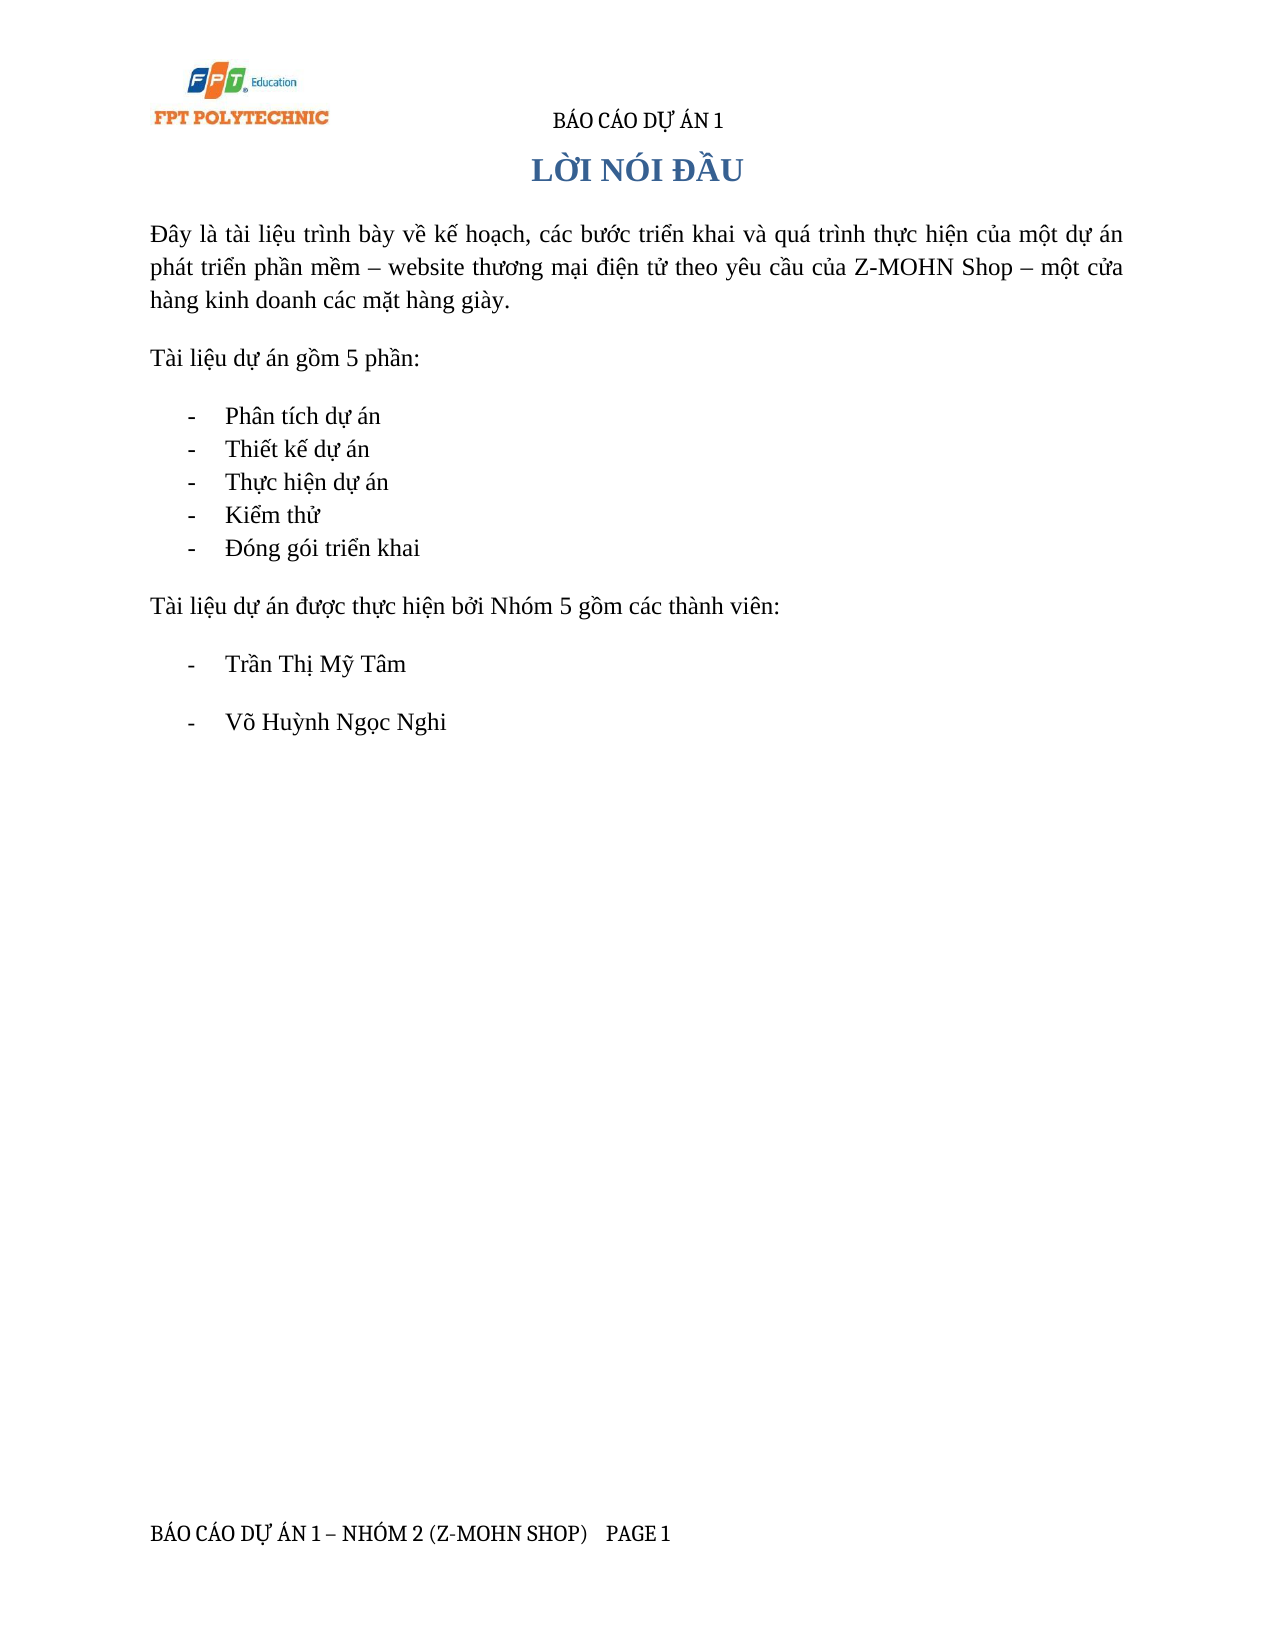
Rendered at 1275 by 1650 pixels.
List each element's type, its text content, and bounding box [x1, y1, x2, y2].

list Thiết kế dự án [187, 434, 1125, 463]
text LỜI NÓI ĐẦU [150, 150, 1125, 188]
list Thực hiện dự án [187, 467, 1125, 496]
list Trần Thị Mỹ Tâm [187, 649, 1125, 678]
text Tài liệu dự án gồm 5 phần: [150, 343, 1125, 372]
list Phân tích dự án [187, 401, 1125, 430]
list Võ Huỳnh Ngọc Nghi [187, 707, 1125, 736]
picture [150, 59, 331, 129]
list Đóng gói triển khai [187, 533, 1125, 562]
text Đây là tài liệu trình bày về kế hoạch, các bước triển khai và quá trình thực hiện của một dự án phát triển phần mềm – website thương mại điện tử theo yêu cầu của Z-MOHN Shop – một cửa hàng kinh doanh các mặt hàng giày. [150, 219, 1125, 314]
list Kiểm thử [187, 500, 1125, 529]
text Tài liệu dự án được thực hiện bởi Nhóm 5 gồm các thành viên: [150, 591, 1125, 620]
